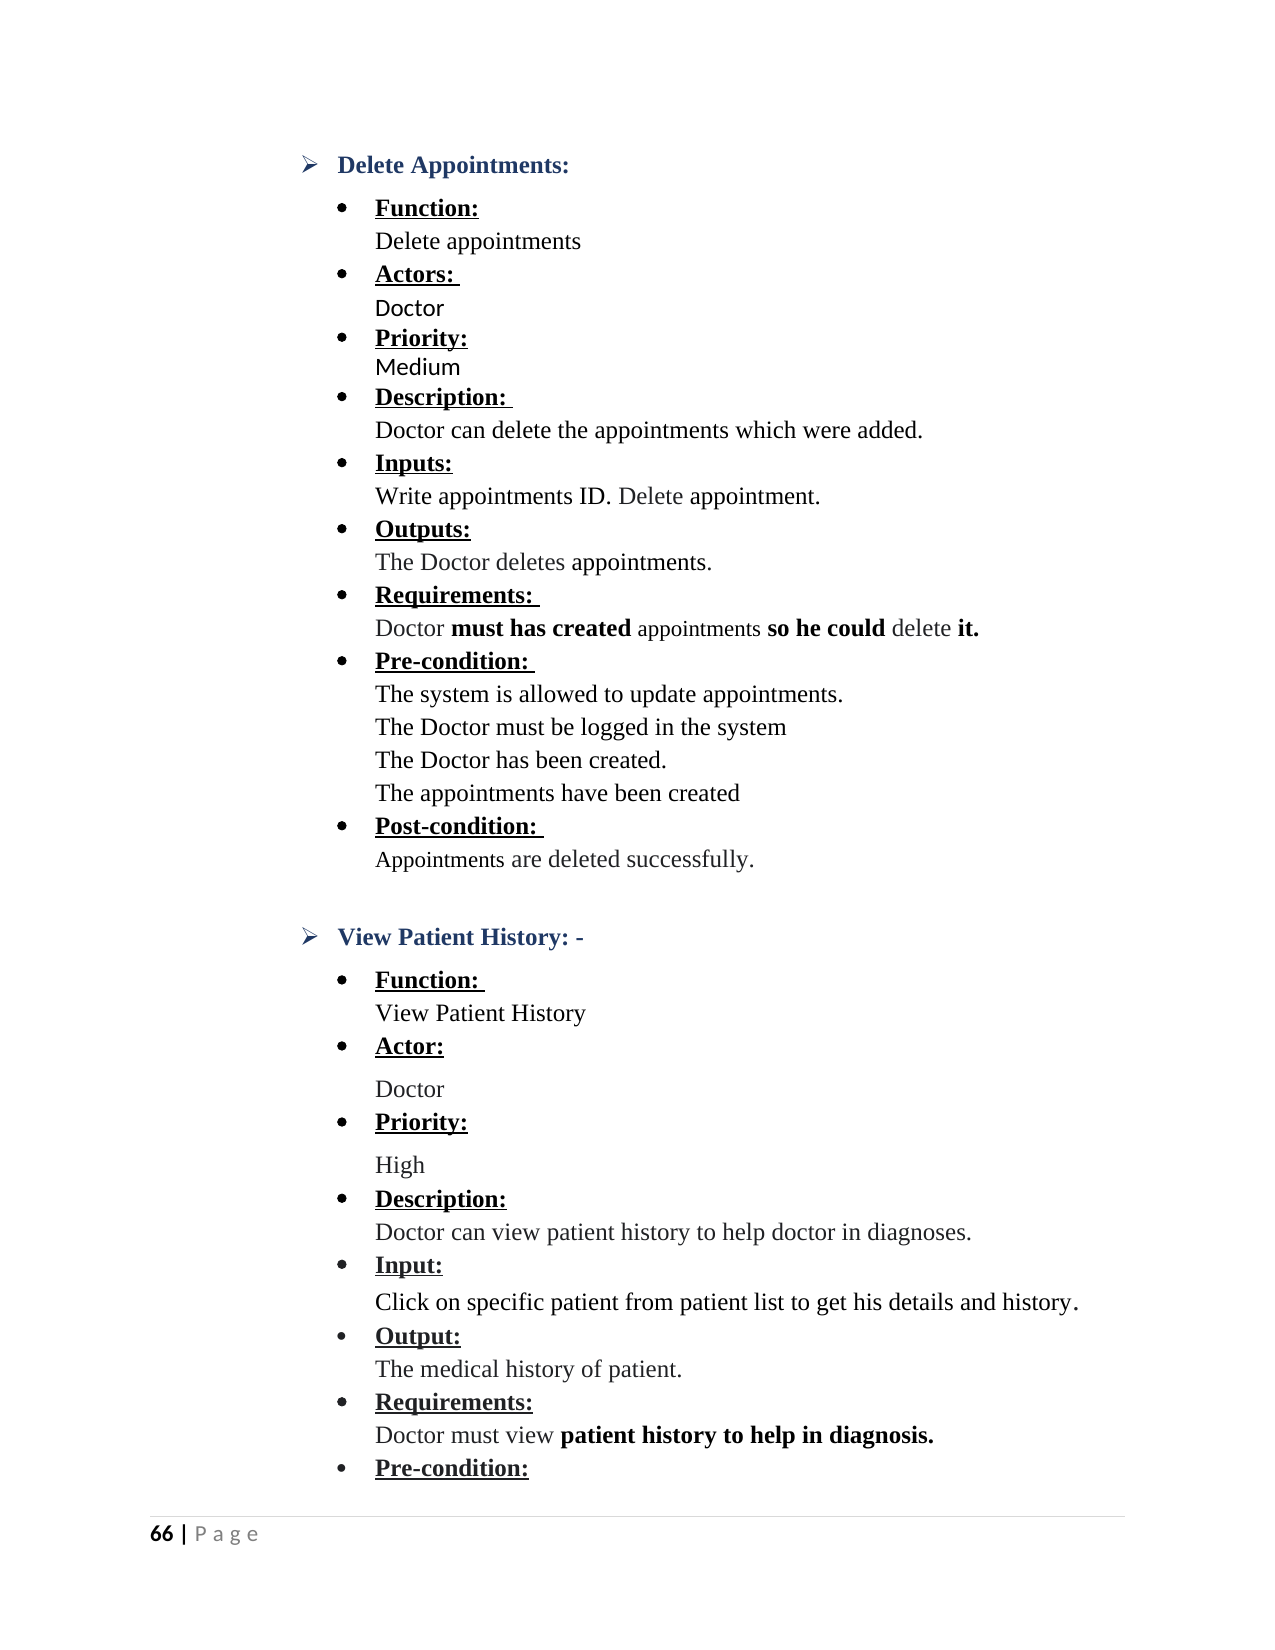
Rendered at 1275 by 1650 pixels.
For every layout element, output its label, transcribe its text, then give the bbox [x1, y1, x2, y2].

text The appointments have been created [375, 778, 1125, 807]
text The Doctor deletes appointments. [375, 547, 1125, 576]
text High [337, 1151, 1125, 1179]
text The system is allowed to update appointments. [375, 679, 1125, 708]
text Click on specific patient from patient list to get his details and history. [337, 1283, 1125, 1316]
list Actors: [337, 259, 1125, 288]
list Outputs: [337, 514, 1125, 543]
list Function: [337, 965, 1125, 994]
text Doctor must view patient history to help in diagnosis. [337, 1420, 1125, 1449]
list Appointments are deleted successfully. [337, 844, 1125, 873]
text Doctor can delete the appointments which were added. [375, 415, 1125, 444]
list Post-condition: [337, 811, 1125, 840]
text The Doctor has been created. [375, 745, 1125, 774]
list Priority: [337, 323, 1125, 351]
list Pre-condition: [337, 1453, 1125, 1482]
text Write appointments ID. Delete appointment. [375, 481, 1125, 510]
text View Patient History [337, 998, 1125, 1027]
text Doctor [300, 292, 1125, 323]
text Delete Appointments: [300, 150, 1125, 179]
list Inputs: [337, 448, 1125, 477]
list Output: [337, 1321, 1125, 1350]
text The medical history of patient. [337, 1354, 1125, 1383]
list Requirements: [337, 580, 1125, 609]
list Pre-condition: [337, 646, 1125, 675]
text View Patient History: - [300, 922, 1125, 951]
list Requirements: [337, 1387, 1125, 1416]
list Doctor must has created appointments so he could delete it. [337, 613, 1125, 642]
text Doctor [337, 1074, 1125, 1103]
list Input: [337, 1250, 1125, 1278]
text Doctor can view patient history to help doctor in diagnoses. [337, 1217, 1125, 1245]
text The Doctor must be logged in the system [375, 712, 1125, 741]
list Description: [337, 1184, 1125, 1212]
list Actor: [337, 1031, 1125, 1060]
text Delete appointments [300, 226, 1125, 255]
list Description: [337, 382, 1125, 411]
list Priority: [337, 1107, 1125, 1136]
list Function: [337, 193, 1125, 222]
text Medium [300, 351, 1125, 382]
